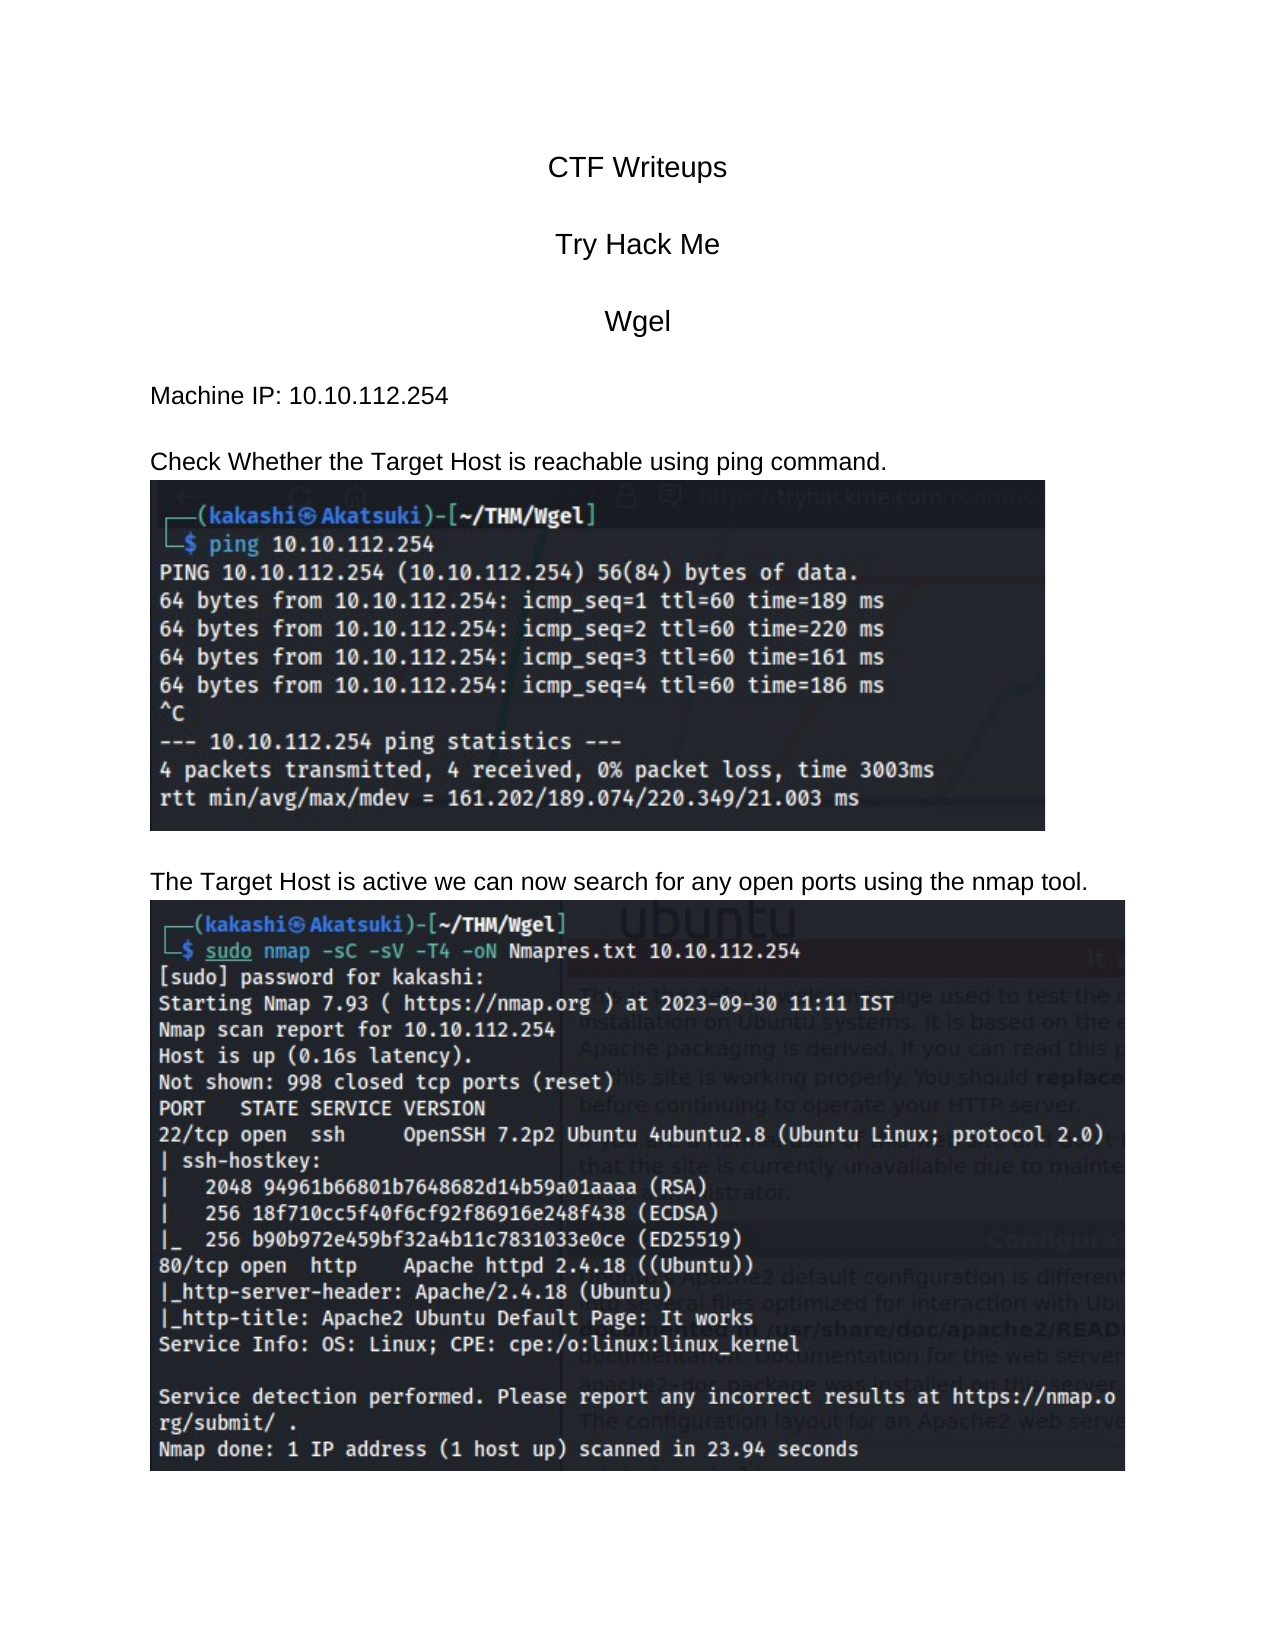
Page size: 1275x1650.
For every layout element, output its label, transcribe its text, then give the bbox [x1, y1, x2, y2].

text Try Hack Me [150, 227, 1125, 261]
text Machine IP: 10.10.112.254 [150, 381, 1125, 410]
text Check Whether the Target Host is reachable using ping command. [150, 447, 1125, 476]
text CTF Writeups [150, 150, 1125, 183]
text The Target Host is active we can now search for any open ports using the nmap tool. [150, 867, 1125, 896]
picture [150, 900, 1125, 1471]
picture [150, 480, 1046, 831]
text Wgel [150, 304, 1125, 338]
